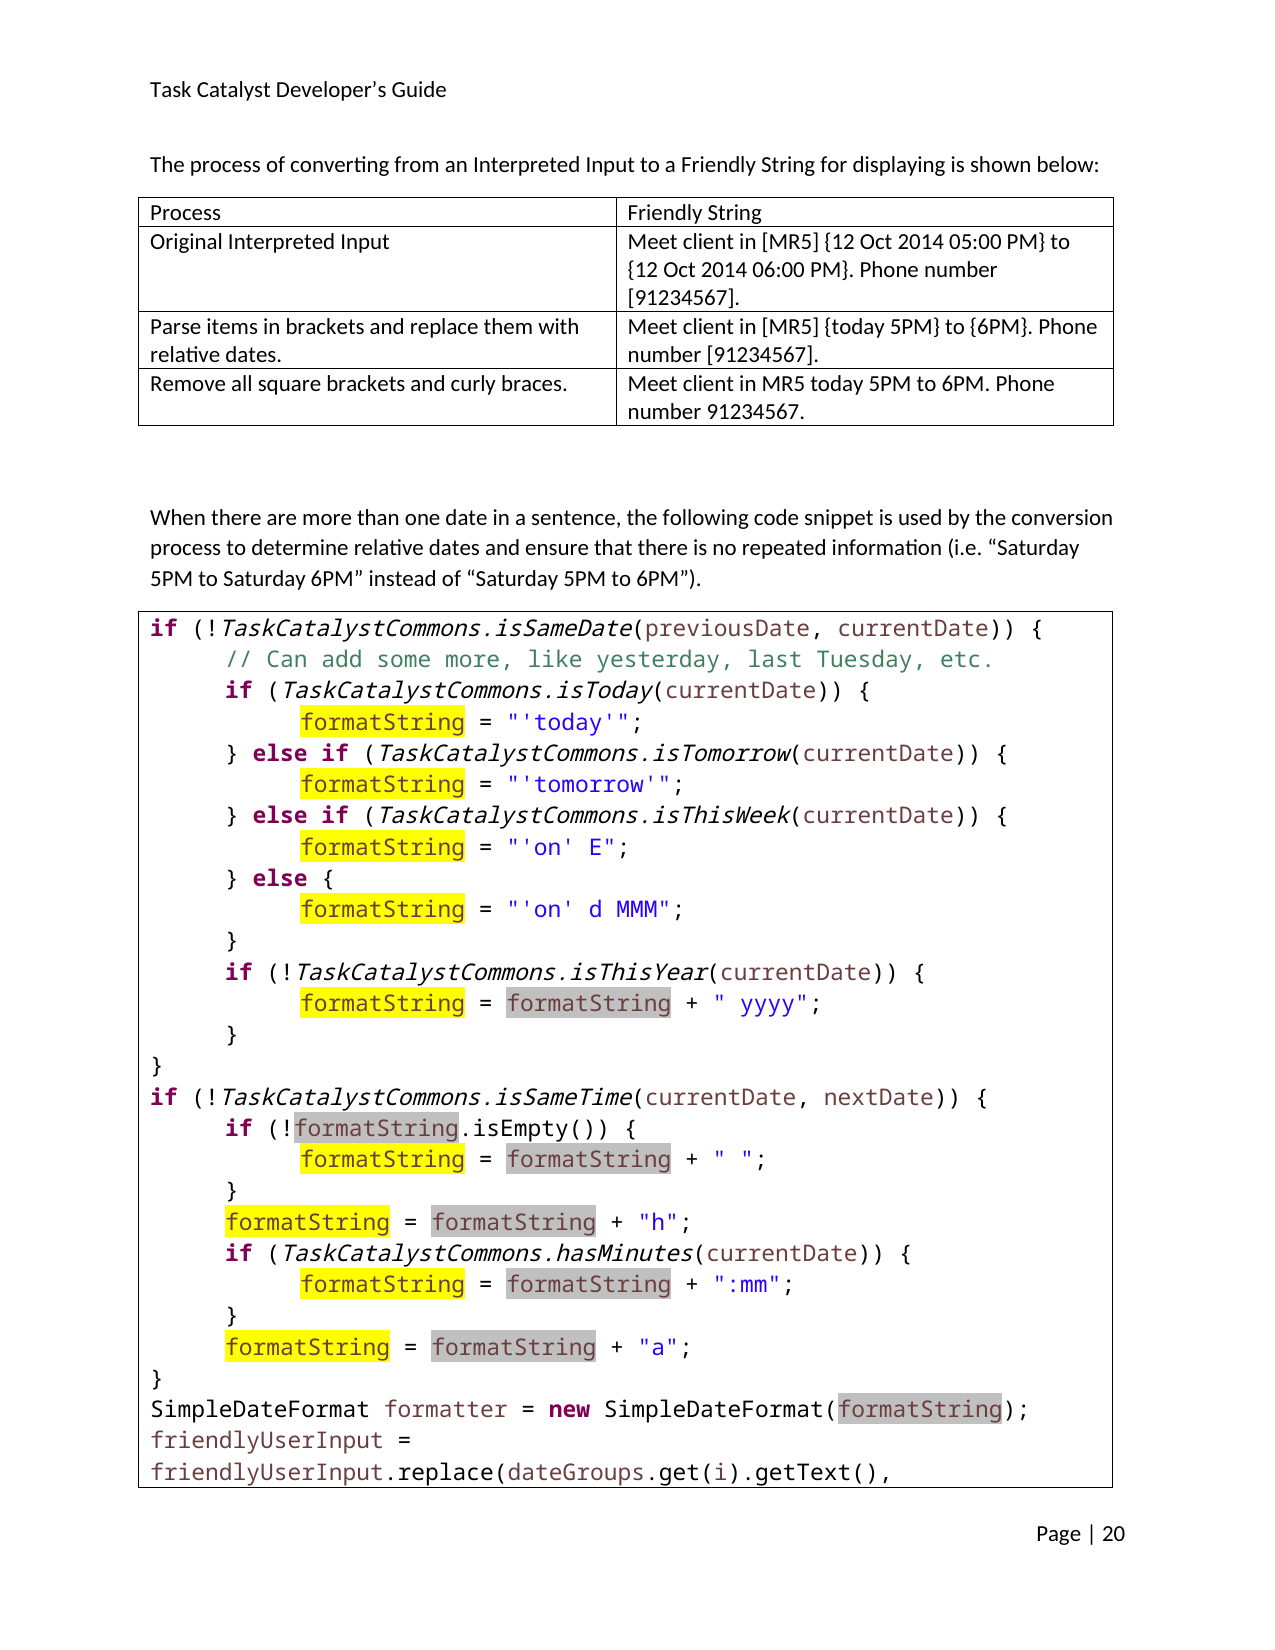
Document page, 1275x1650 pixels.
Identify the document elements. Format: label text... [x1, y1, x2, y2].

table_cell Meet client in [MR5] {12 Oct 2014 05:00 PM} to {12 Oct 2014 06:00 PM}. Phone number [91234567]. [617, 227, 1113, 311]
table_cell Meet client in [MR5] {today 5PM} to {6PM}. Phone number [91234567]. [617, 312, 1113, 368]
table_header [139, 612, 1112, 1487]
table_cell Remove all square brackets and curly braces. [139, 369, 616, 425]
text The process of converting from an Interpreted Input to a Friendly String for displaying is shown below: [150, 150, 1125, 178]
table_cell Meet client in MR5 today 5PM to 6PM. Phone number 91234567. [617, 369, 1113, 425]
table_cell Original Interpreted Input [139, 227, 616, 311]
text When there are more than one date in a sentence, the following code snippet is used by the conversion process to determine relative dates and ensure that there is no repeated information (i.e. “Saturday 5PM to Saturday 6PM” instead of “Saturday 5PM to 6PM”). [150, 503, 1125, 592]
table_header Process [139, 198, 616, 226]
table_cell Parse items in brackets and replace them with relative dates. [139, 312, 616, 368]
table_header Friendly String [617, 198, 1113, 226]
